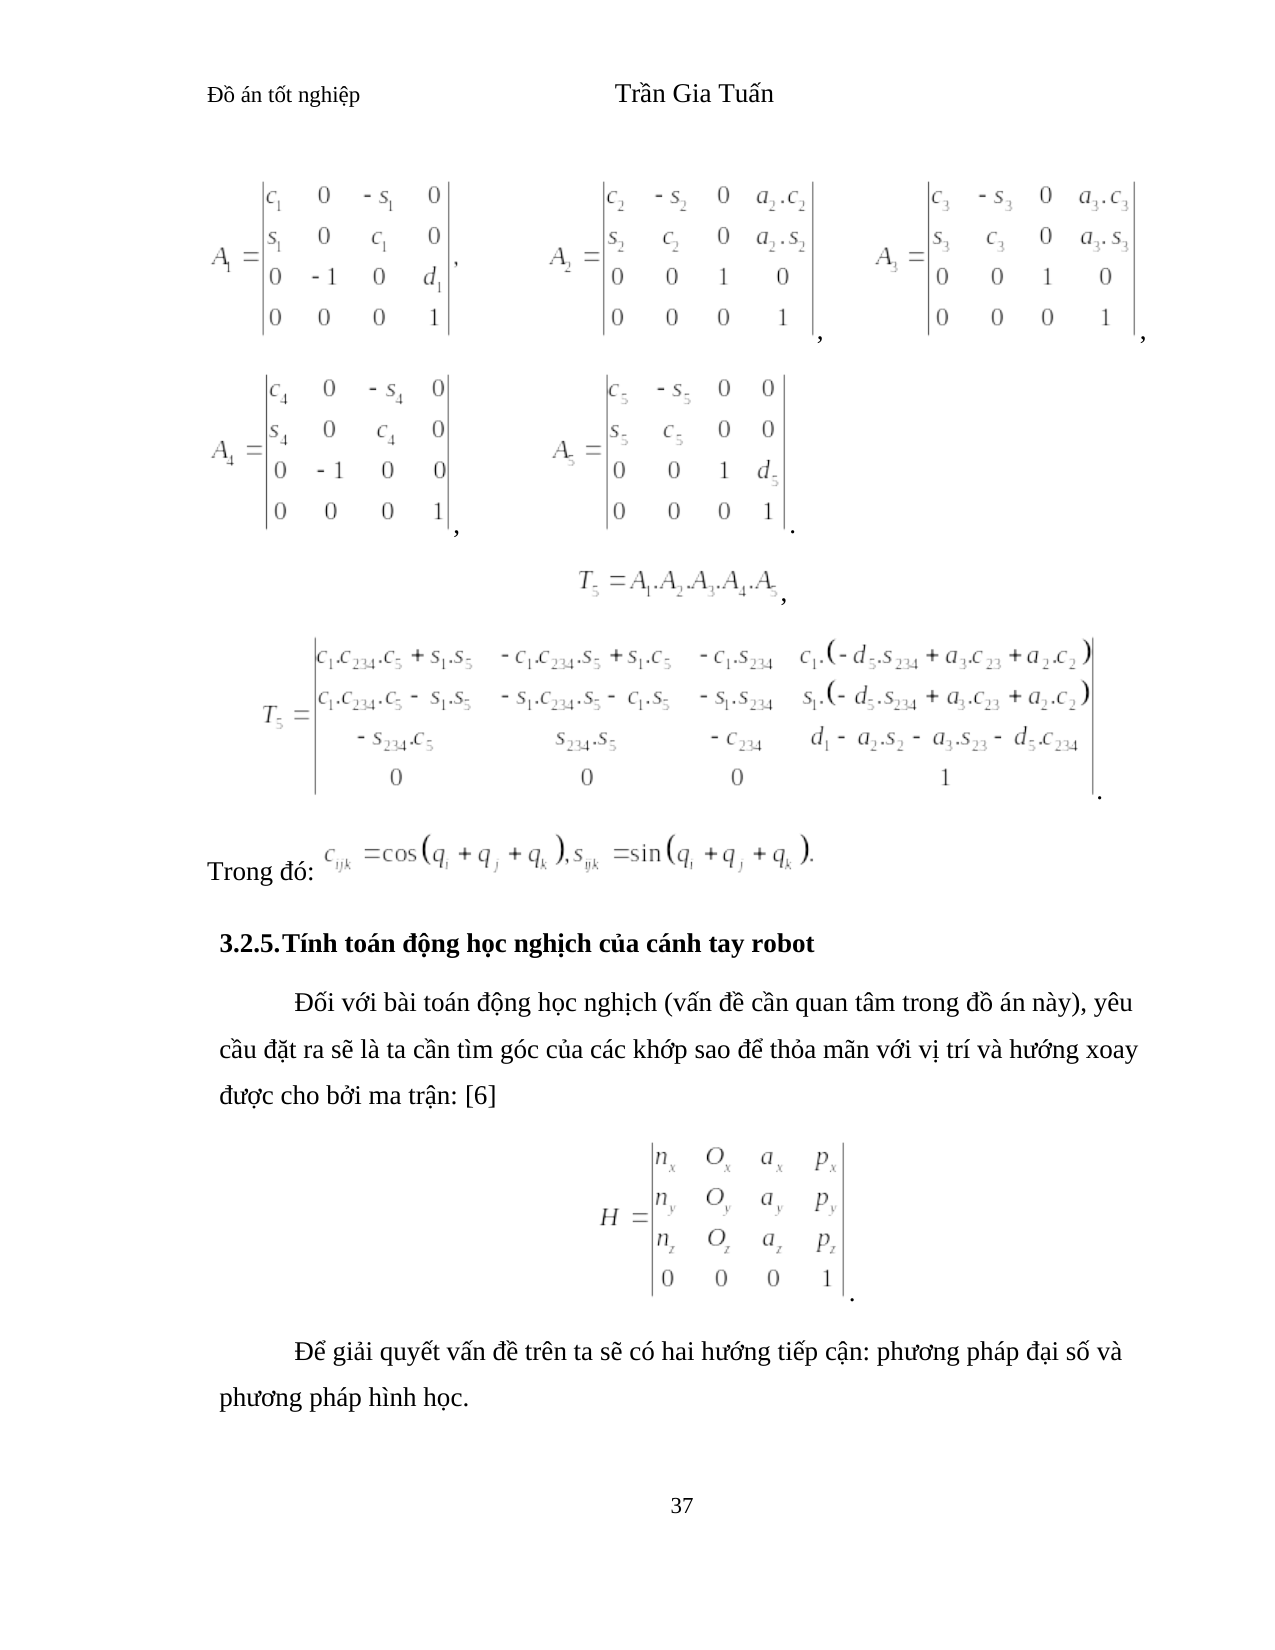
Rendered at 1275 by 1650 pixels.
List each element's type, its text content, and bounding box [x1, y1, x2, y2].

text Để giải quyết vấn đề trên ta sẽ có hai hướng tiếp cận: phương pháp đại số và phương pháp hình học. [219, 1335, 1157, 1413]
text , [207, 564, 1157, 607]
text , , [207, 177, 1157, 346]
text , . [207, 371, 1157, 539]
subtitle Tính toán động học nghịch của cánh tay robot [219, 927, 1157, 958]
text Trong đó: [207, 831, 1157, 886]
text . [207, 632, 1157, 806]
text . [219, 1138, 1157, 1307]
text Đối với bài toán động học nghịch (vấn đề cần quan tâm trong đồ án này), yêu cầu đặt ra sẽ là ta cần tìm góc của các khớp sao để thỏa mãn với vị trí và hướng xoay được cho bởi ma trận: [219, 986, 1157, 1111]
